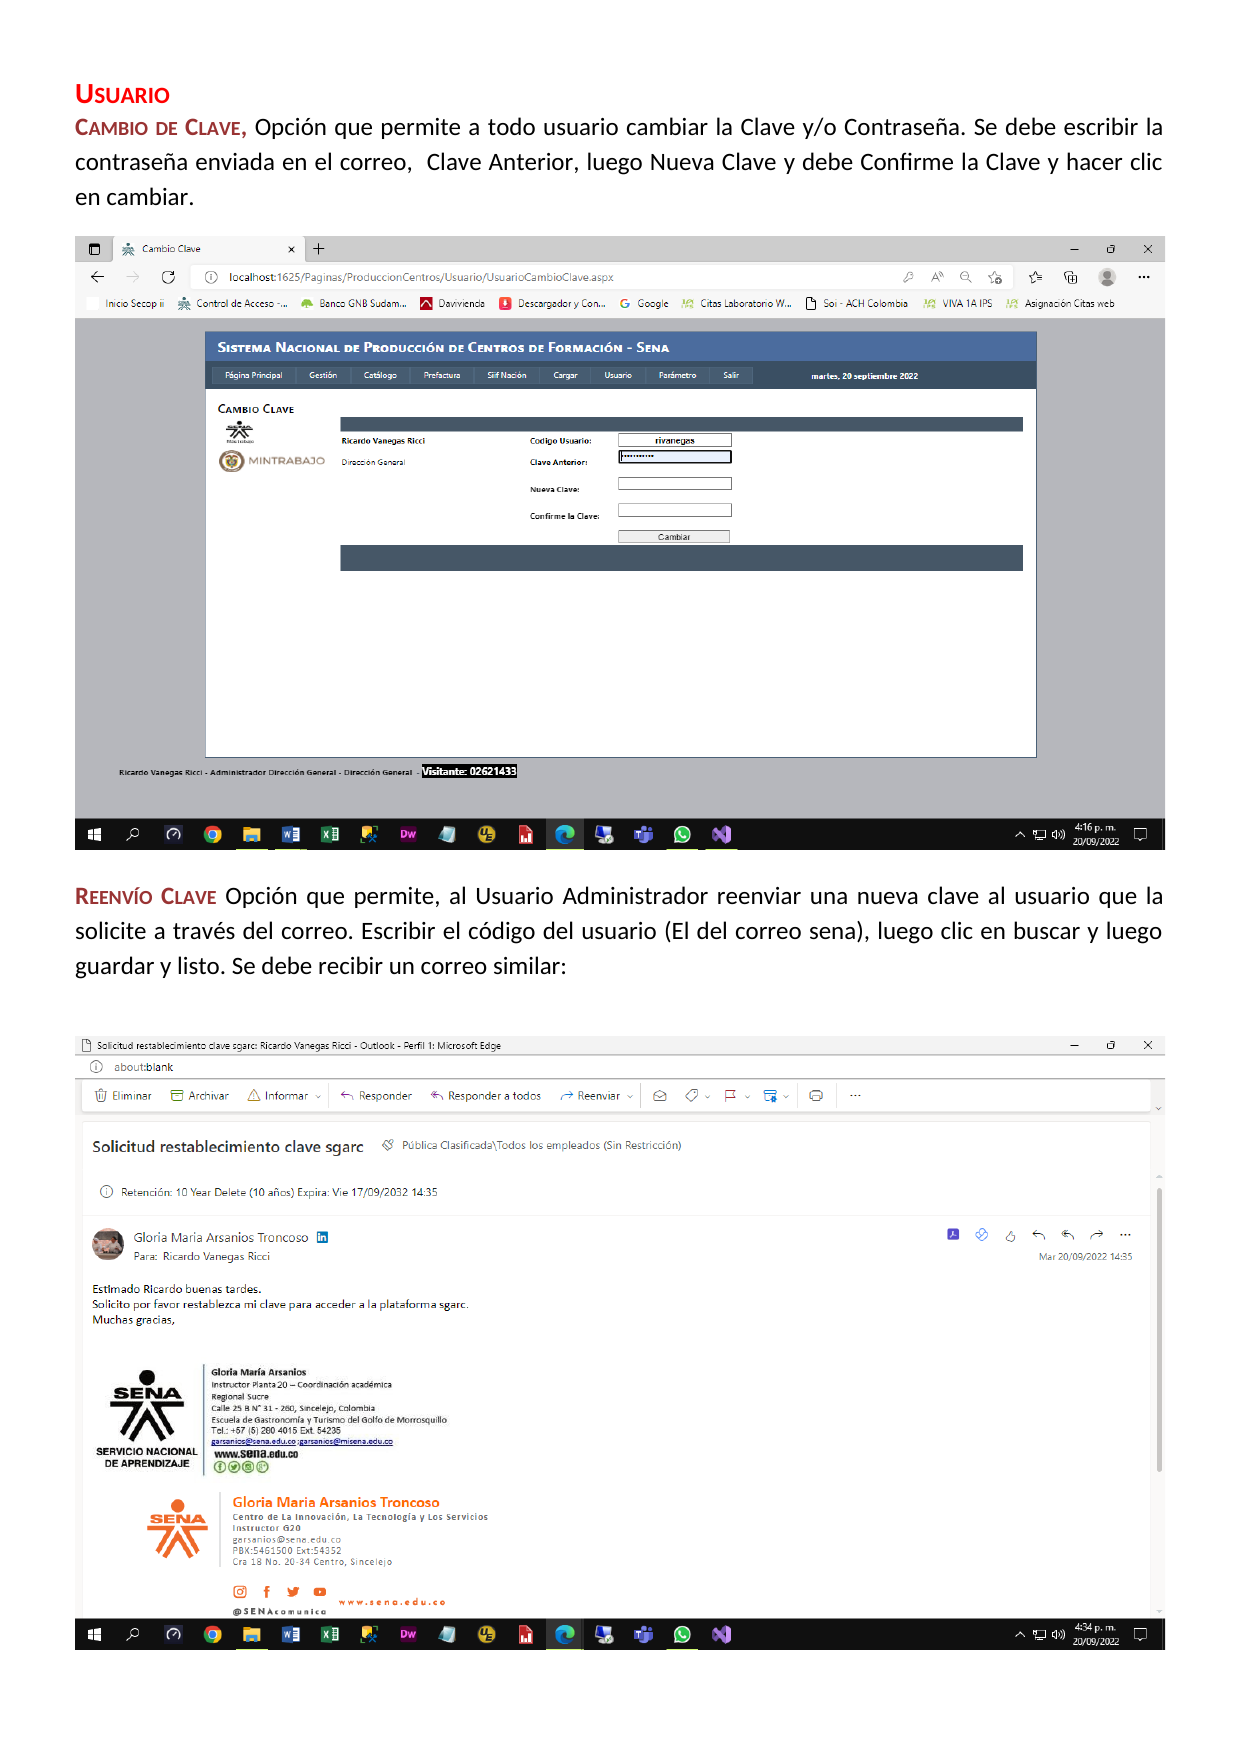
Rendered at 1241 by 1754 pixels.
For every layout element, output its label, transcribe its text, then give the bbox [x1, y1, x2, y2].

text Reenvío Clave Opción que permite, al Usuario Administrador reenviar una nueva clave al usuario que la solicite a través del correo. Escribir el código del usuario (El del correo sena), luego clic en buscar y luego guardar y listo. Se debe recibir un correo similar: [75, 880, 1165, 980]
text Cambio de Clave, Opción que permite a todo usuario cambiar la Clave y/o Contraseña. Se debe escribir la contraseña enviada en el correo, Clave Anterior, luego Nueva Clave y debe Confirme la Clave y hacer clic en cambiar. [75, 111, 1165, 211]
list Usuario [75, 75, 1165, 111]
picture [75, 236, 1166, 850]
picture [75, 1036, 1166, 1650]
